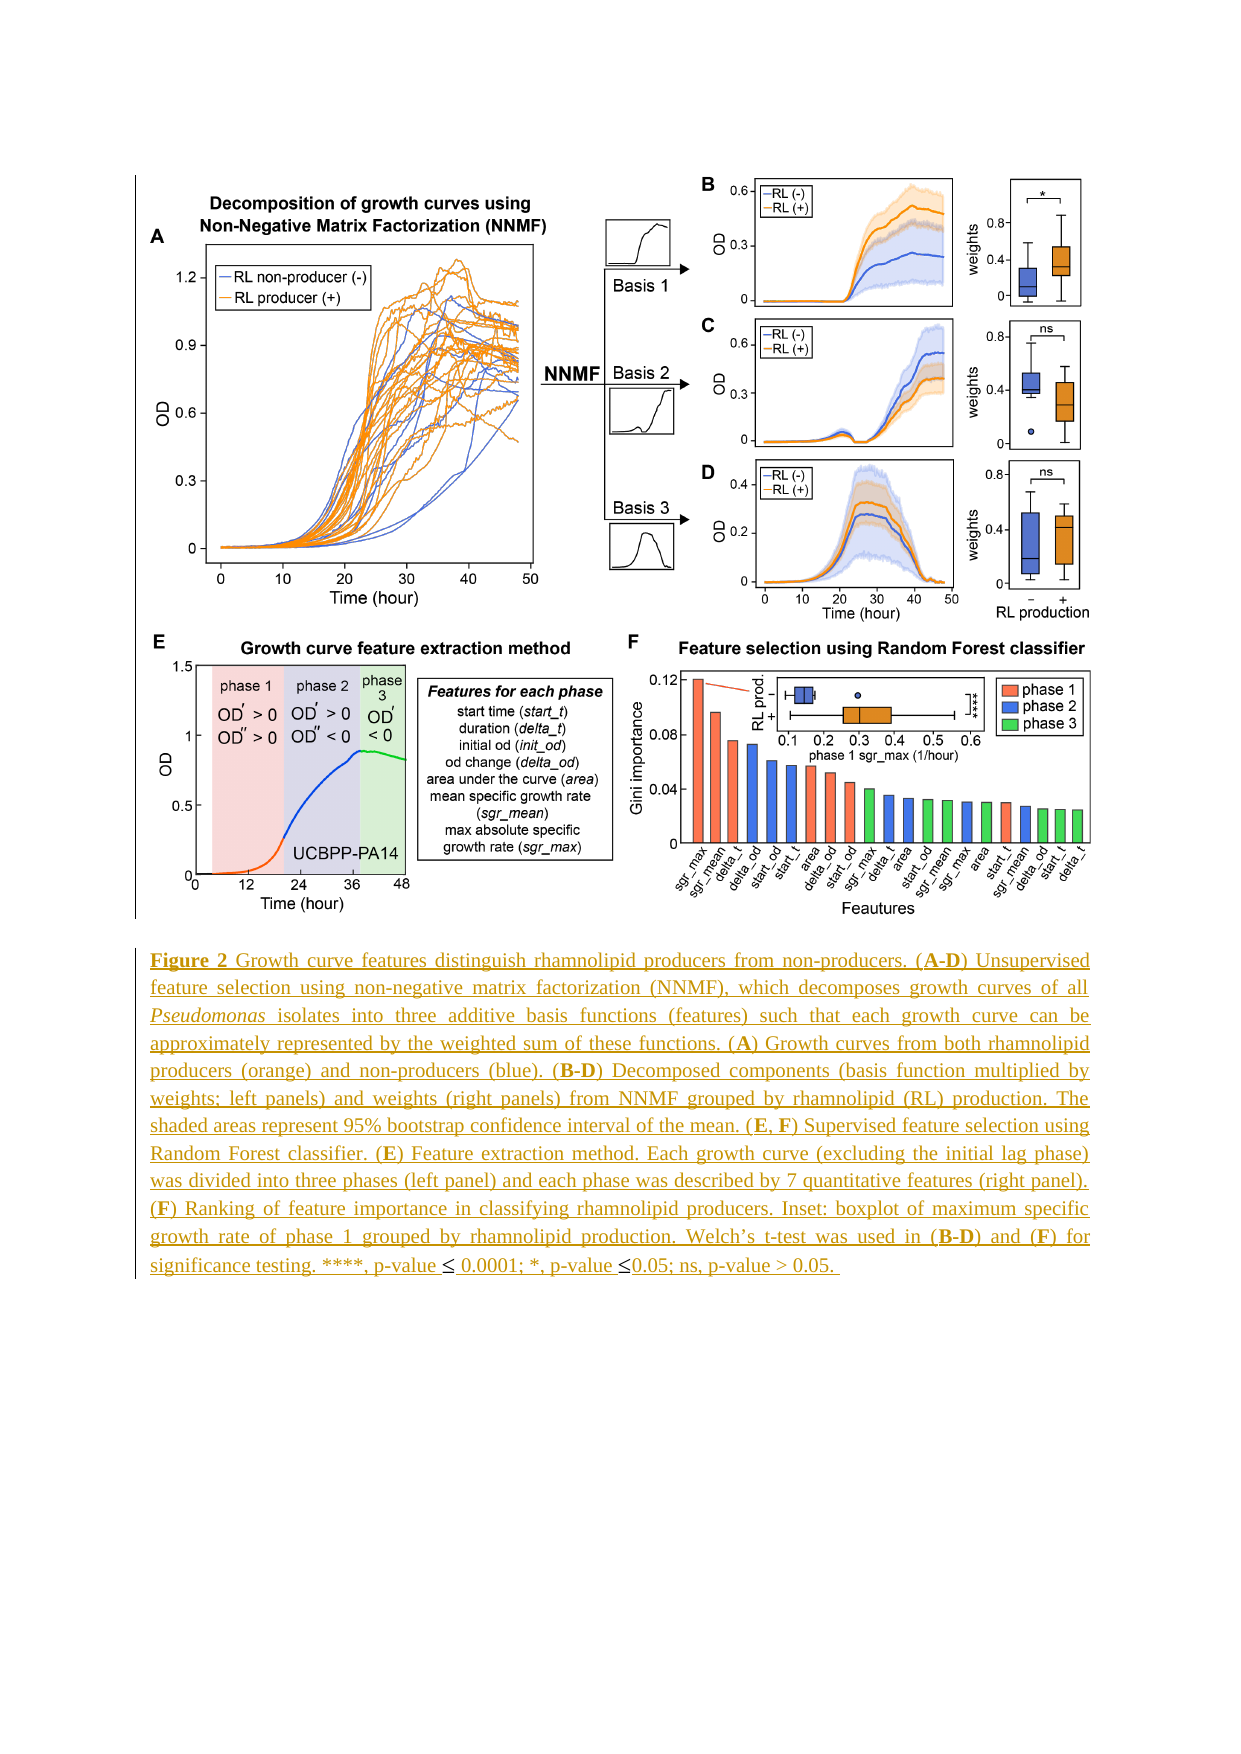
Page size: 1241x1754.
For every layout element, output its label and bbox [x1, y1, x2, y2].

picture [150, 175, 1091, 919]
